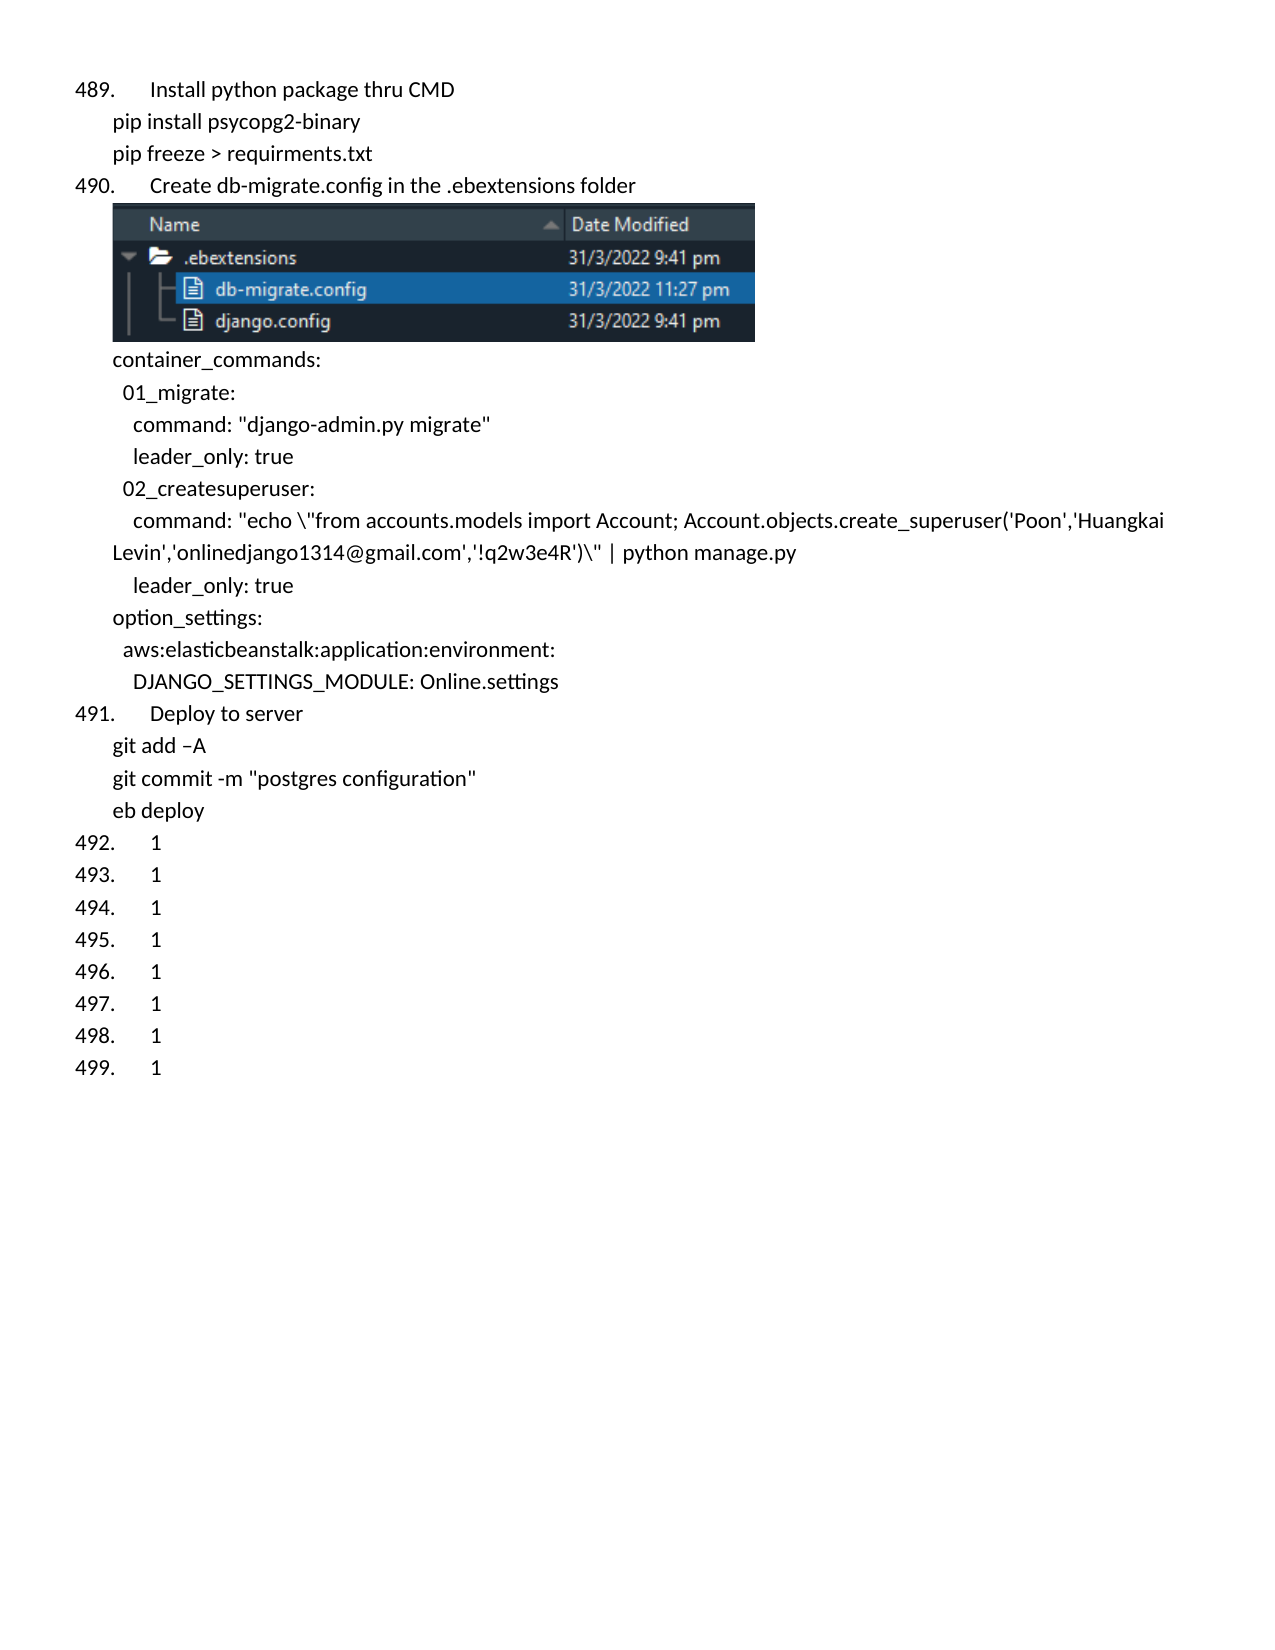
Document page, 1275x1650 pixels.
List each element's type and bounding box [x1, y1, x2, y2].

picture [112, 203, 755, 342]
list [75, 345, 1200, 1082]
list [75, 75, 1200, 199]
